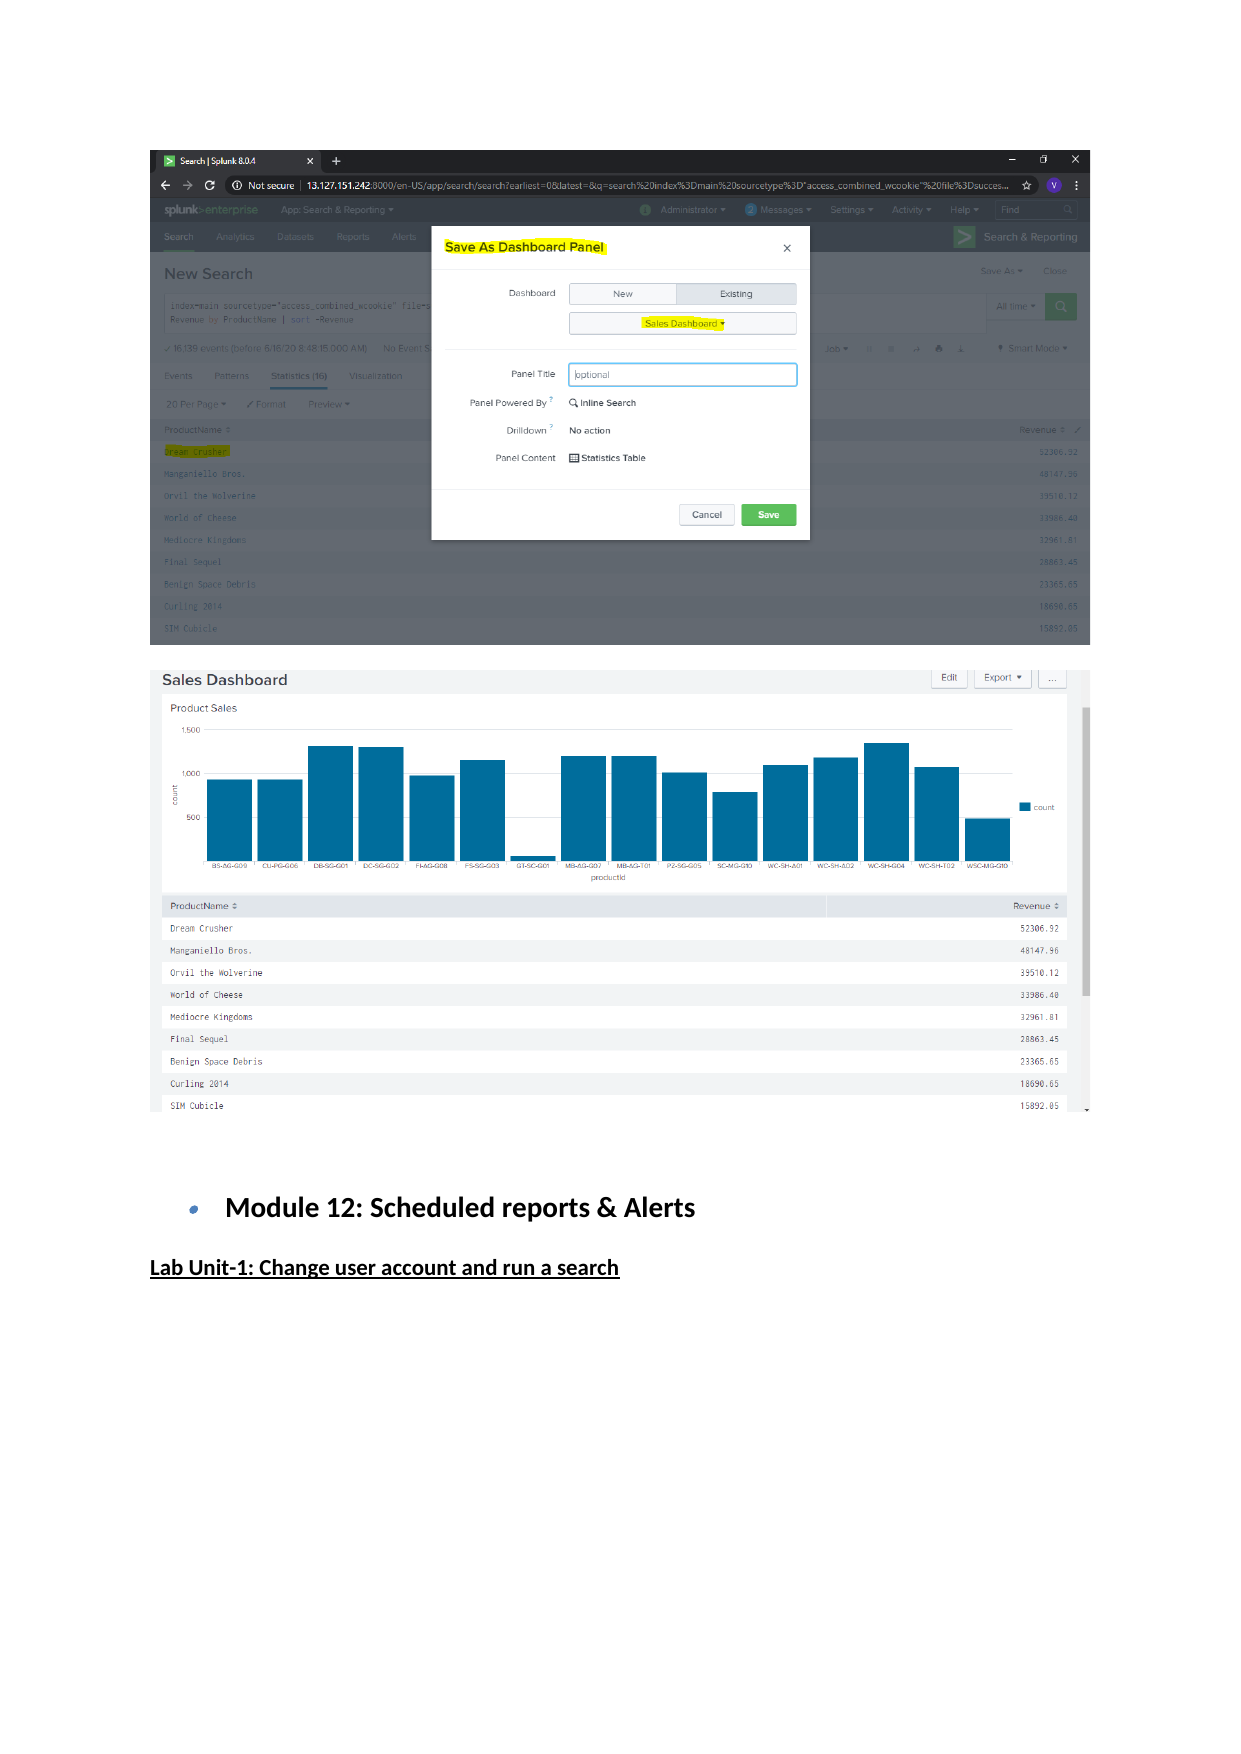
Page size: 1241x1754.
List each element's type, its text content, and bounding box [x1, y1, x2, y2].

picture [150, 670, 1091, 1112]
text Lab Unit-1: Change user account and run a search [150, 1253, 1090, 1281]
list Module 12: Scheduled reports & Alerts [187, 1189, 1090, 1225]
picture [150, 150, 1091, 645]
